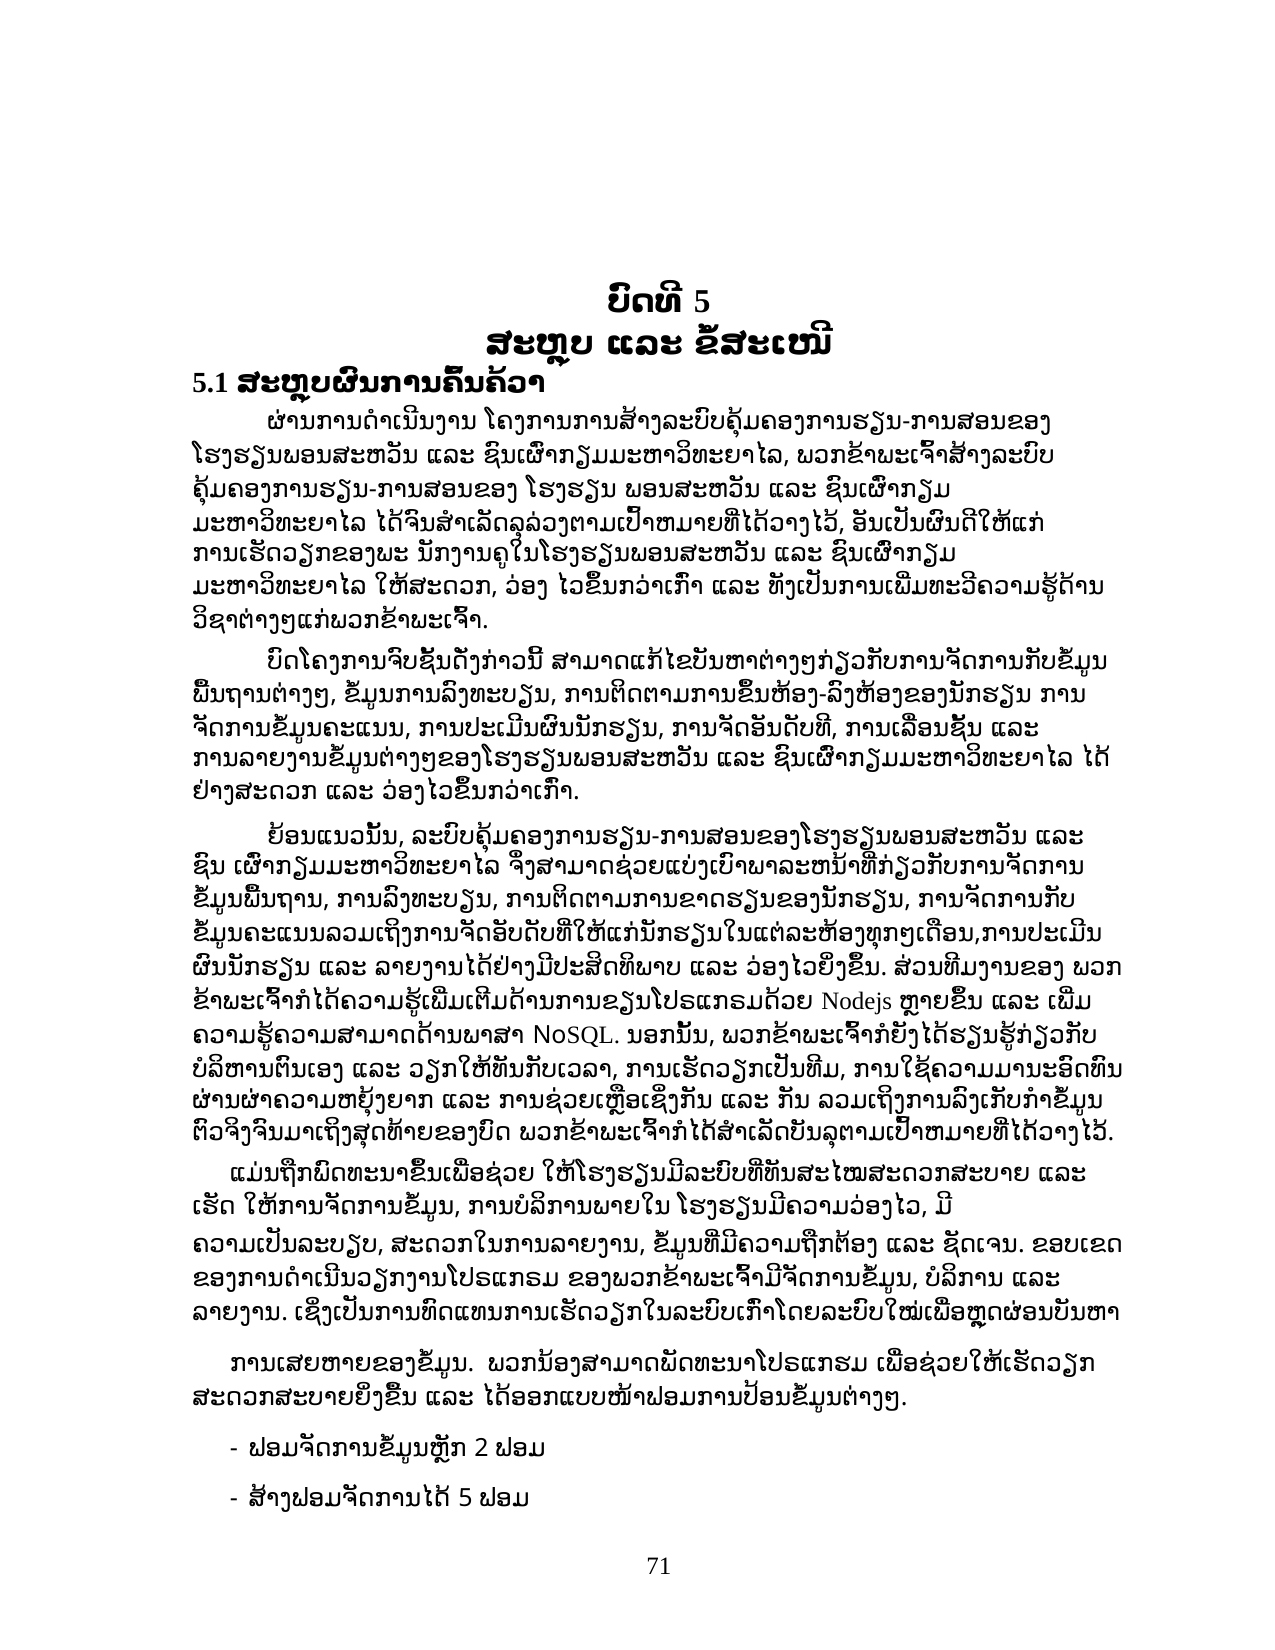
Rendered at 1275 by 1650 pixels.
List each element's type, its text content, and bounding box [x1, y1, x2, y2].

text ແມ່ນຖືກພົດທະນາຂຶ້ນເພື່ອຊ່ວຍ ໃຫ້ໂຮງຮຽນມີລະບົບທີ່ທັນສະໄໝສະດວກສະບາຍ ແລະ ເຮັດ ໃຫ້ການຈັດການຂໍ້ມູນ, ການບໍລິການພາຍໃນ ໂຮງຮຽນມີຄວາມວ່ອງໄວ, ມີຄວາມເປັນລະບຽບ, ສະດວກໃນການລາຍງານ, ຂໍ້ມູນທີ່ມີຄວາມຖືກຕ້ອງ ແລະ ຊັດເຈນ. ຂອບເຂດຂອງການດໍາເນີນວຽກງານໂປຣແກຣມ ຂອງພວກຂ້າພະເຈົ້າມີຈັດການຂໍ້ມູນ, ບໍລິການ ແລະ ລາຍງານ. ເຊິ່ງເປັນການທົດແທນການເຮັດວຽກໃນລະບົບເກົ່າໂດຍລະບົບໃໝ່ເພື່ອຫຼຸດຜ່ອນບັນຫາ [192, 1158, 1125, 1328]
text - ສ້າງຟອມຈັດການໄດ້ 5 ຟອມ [229, 1480, 1125, 1514]
subtitle ບົດທີ 5 [192, 281, 1125, 320]
text ການເສຍຫາຍຂອງຂໍ້ມູນ. ພວກນ້ອງສາມາດພັດທະນາໂປຣແກຮມ ເພື່ອຊ່ວຍໃຫ້ເຮັດວຽກສະດວກສະບາຍຍິ່ງຂື້ນ ແລະ ໄດ້ອອກແບບໜ້າຟອມການປ້ອນຂໍ້ມູນຕ່າງໆ. [192, 1344, 1125, 1413]
subtitle 5.1 ສະຫຼຸບຜົນການຄົ້ນຄ້ວາ [192, 365, 1125, 399]
text - ຟອມຈັດການຂໍ້ມູນຫຼັກ 2 ຟອມ [229, 1429, 1125, 1463]
text ຍ້ອນແນວນັ້ນ, ລະບົບຄຸ້ມຄອງການຮຽນ-ການສອນຂອງໂຮງຮຽນພອນສະຫວັນ ແລະ ຊົນ ເຜົ່າກຽມມະຫາວິທະຍາໄລ ຈຶ່ງສາມາດຊ່ວຍແບ່ງເບົາພາລະຫນ້າທີ່ກ່ຽວກັບການຈັດການຂໍ້ມູນພື້ນຖານ, ການລົງທະບຽນ, ການຕິດຕາມການຂາດຮຽນຂອງນັກຮຽນ, ການຈັດການກັບຂໍ້ມູນຄະແນນລວມເຖິງການຈັດອັບດັບທີ່ໃຫ້ແກ່ນັກຮຽນໃນແຕ່ລະຫ້ອງທຸກໆເດືອນ,ການປະເມີນຜົນນັກຮຽນ ແລະ ລາຍງານໄດ້ຢ່າງມີປະສິດທິພາບ ແລະ ວ່ອງໄວຍິ່ງຂຶ້ນ. ສ່ວນທີມງານຂອງ ພວກຂ້າພະເຈົ້າກໍໄດ້ຄວາມຮູ້ເພີ່ມເຕີມດ້ານການຂຽນໂປຣແກຣມດ້ວຍ Nodejs ຫຼາຍຂຶ້ນ ແລະ ເພີ່ມຄວາມຮູ້ຄວາມສາມາດດ້ານພາສາ NoSQL. ນອກນັ້ນ, ພວກຂ້າພະເຈົ້າກໍຍັງໄດ້ຮຽນຮູ້ກ່ຽວກັບ ບໍລິຫານຕົນເອງ ແລະ ວຽກໃຫ້ທັນກັບເວລາ, ການເຮັດວຽກເປັນທີມ, ການໃຊ້ຄວາມມານະອົດທົນຜ່ານຜ່າຄວາມຫຍຸ້ງຍາກ ແລະ ການຊ່ວຍເຫຼືອເຊິ່ງກັນ ແລະ ກັນ ລວມເຖິງການລົງເກັບກໍາຂໍ້ມູນຕົວຈິງຈົນມາເຖິງສຸດທ້າຍຂອງບົດ ພວກຂ້າພະເຈົ້າກໍໄດ້ສໍາເລັດບັນລຸຕາມເປົ້າຫມາຍທີ່ໄດ້ວາງໄວ້. [192, 817, 1125, 1148]
text ຜ່ານການດໍາເນີນງານ ໂຄງການການສ້າງລະບົບຄຸ້ມຄອງການຮຽນ-ການສອນຂອງ ໂຮງຮຽນພອນສະຫວັນ ແລະ ຊົນເຜົ່າກຽມມະຫາວິທະຍາໄລ, ພວກຂ້າພະເຈົ້າສ້າງລະບົບຄຸ້ມຄອງການຮຽນ-ການສອນຂອງ ໂຮງຮຽນ ພອນສະຫວັນ ແລະ ຊົນເຜົ່າກຽມມະຫາວິທະຍາໄລ ໄດ້ຈົນສໍາເລັດລຸລ່ວງຕາມເປົ້າຫມາຍທີ່ໄດ້ວາງໄວ້, ອັນເປັນຜົນດີໃຫ້ແກ່ການເຮັດວຽກຂອງພະ ນັກງານຄູໃນໂຮງຮຽນພອນສະຫວັນ ແລະ ຊົນເຜົ່າກຽມມະຫາວິທະຍາໄລ ໃຫ້ສະດວກ, ວ່ອງ ໄວຂຶ້ນກວ່າເກົ່າ ແລະ ທັງເປັນການເພີ່ມທະວີຄວາມຮູ້ດ້ານວິຊາຕ່າງໆແກ່ພວກຂ້າພະເຈົ້າ. [192, 402, 1125, 636]
text ບົດໂຄງການຈົບຊັ້ນດັ່ງກ່າວນີ້ ສາມາດແກ້ໄຂບັນຫາຕ່າງໆກ່ຽວກັບການຈັດການກັບຂໍ້ມູນ ພື້ນຖານຕ່າງໆ, ຂໍ້ມູນການລົງທະບຽນ, ການຕິດຕາມການຂຶ້ນຫ້ອງ-ລົງຫ້ອງຂອງນັກຮຽນ ການຈັດການຂໍ້ມູນຄະແນນ, ການປະເມີນຜົນນັກຮຽນ, ການຈັດອັນດັບທີ, ການເລື່ອນຊັ້ນ ແລະ ການລາຍງານຂໍ້ມູນຕ່າງໆຂອງໂຮງຮຽນພອນສະຫວັນ ແລະ ຊົນເຜົ່າກຽມມະຫາວິທະຍາໄລ ໄດ້ຢ່າງສະດວກ ແລະ ວ່ອງໄວຂຶ້ນກວ່າເກົ່າ. [192, 646, 1125, 807]
subtitle ສະຫຼຸບ ແລະ ຂໍ້ສະເໜີ [192, 323, 1125, 362]
